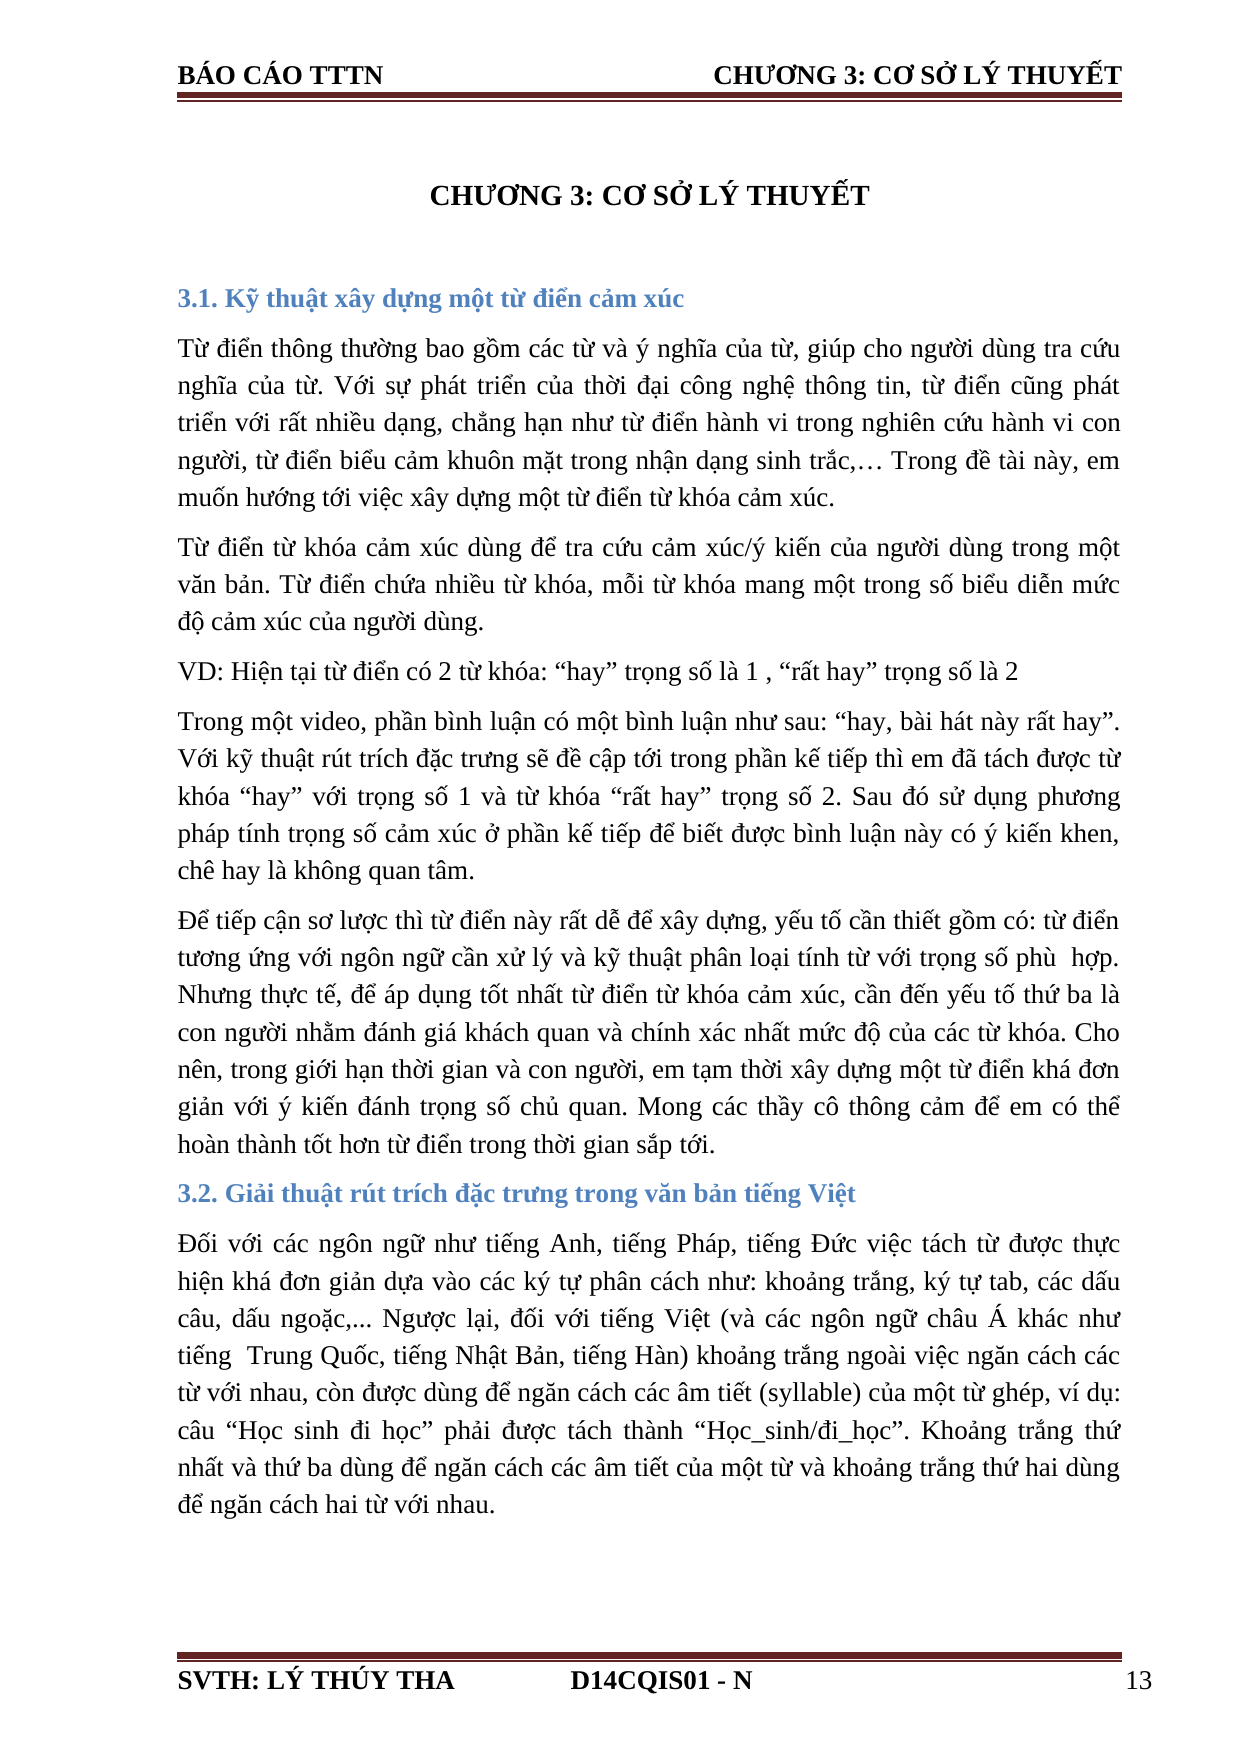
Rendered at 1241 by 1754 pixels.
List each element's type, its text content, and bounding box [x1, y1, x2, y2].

text VD: Hiện tại từ điển có 2 từ khóa: “hay” trọng số là 1 , “rất hay” trọng số là 2 [177, 655, 1122, 686]
subtitle CHƯƠNG 3: CƠ SỞ LÝ THUYẾT [177, 178, 1122, 212]
text Đối với các ngôn ngữ như tiếng Anh, tiếng Pháp, tiếng Đức việc tách từ được thực hiện khá đơn giản dựa vào các ký tự phân cách như: khoảng trắng, ký tự tab, các dấu câu, dấu ngoặc,... Ngược lại, đối với tiếng Việt (và các ngôn ngữ châu Á khác như tiếng Trung Quốc, tiếng Nhật Bản, tiếng Hàn) khoảng trắng ngoài việc ngăn cách các từ với nhau, còn được dùng để ngăn cách các âm tiết (syllable) của một từ ghép, ví dụ: câu “Học sinh đi học” phải được tách thành “Học_sinh/đi_học”. Khoảng trắng thứ nhất và thứ ba dùng để ngăn cách các âm tiết của một từ và khoảng trắng thứ hai dùng để ngăn cách hai từ với nhau. [177, 1227, 1122, 1519]
text Từ điển thông thường bao gồm các từ và ý nghĩa của từ, giúp cho người dùng tra cứu nghĩa của từ. Với sự phát triển của thời đại công nghệ thông tin, từ điển cũng phát triển với rất nhiều dạng, chẳng hạn như từ điển hành vi trong nghiên cứu hành vi con người, từ điển biểu cảm khuôn mặt trong nhận dạng sinh trắc,… Trong đề tài này, em muốn hướng tới việc xây dựng một từ điển từ khóa cảm xúc. [177, 332, 1122, 512]
subtitle 3.1. Kỹ thuật xây dựng một từ điển cảm xúc [177, 282, 1122, 313]
text Để tiếp cận sơ lược thì từ điển này rất dễ để xây dựng, yếu tố cần thiết gồm có: từ điển tương ứng với ngôn ngữ cần xử lý và kỹ thuật phân loại tính từ với trọng số phù hợp. Nhưng thực tế, để áp dụng tốt nhất từ điển từ khóa cảm xúc, cần đến yếu tố thứ ba là con người nhằm đánh giá khách quan và chính xác nhất mức độ của các từ khóa. Cho nên, trong giới hạn thời gian và con người, em tạm thời xây dựng một từ điển khá đơn giản với ý kiến đánh trọng số chủ quan. Mong các thầy cô thông cảm để em có thể hoàn thành tốt hơn từ điển trong thời gian sắp tới. [177, 904, 1122, 1159]
text Trong một video, phần bình luận có một bình luận như sau: “hay, bài hát này rất hay”. Với kỹ thuật rút trích đặc trưng sẽ đề cập tới trong phần kế tiếp thì em đã tách được từ khóa “hay” với trọng số 1 và từ khóa “rất hay” trọng số 2. Sau đó sử dụng phương pháp tính trọng số cảm xúc ở phần kế tiếp để biết được bình luận này có ý kiến khen, chê hay là không quan tâm. [177, 705, 1122, 885]
text Từ điển từ khóa cảm xúc dùng để tra cứu cảm xúc/ý kiến của người dùng trong một văn bản. Từ điển chứa nhiều từ khóa, mỗi từ khóa mang một trong số biểu diễn mức độ cảm xúc của người dùng. [177, 531, 1122, 637]
subtitle 3.2. Giải thuật rút trích đặc trưng trong văn bản tiếng Việt [177, 1178, 1122, 1209]
